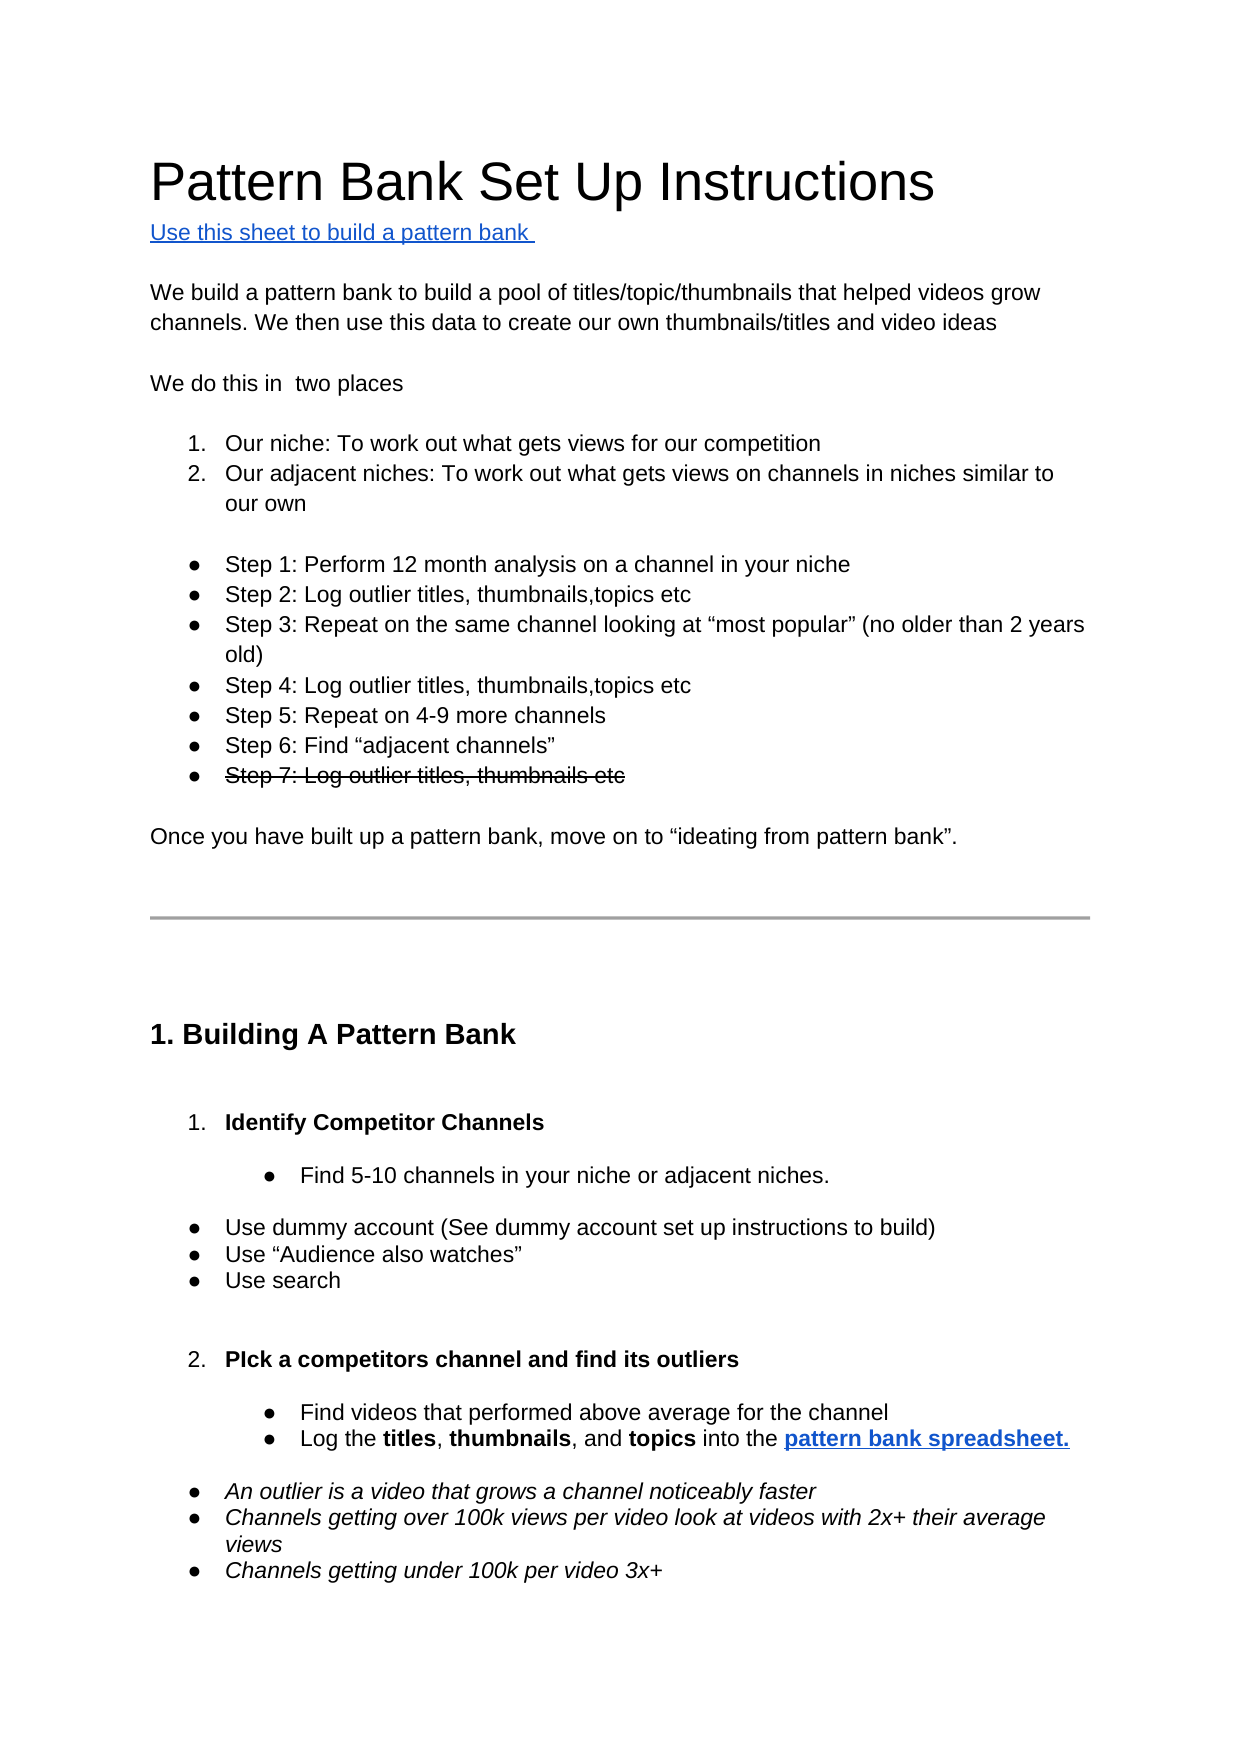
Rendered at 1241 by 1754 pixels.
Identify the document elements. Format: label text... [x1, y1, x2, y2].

list Step 2: Log outlier titles, thumbnails,topics etc [187, 581, 1090, 607]
title Pattern Bank Set Up Instructions [150, 150, 1090, 212]
list Step 7: Log outlier titles, thumbnails etc [187, 762, 1090, 789]
list Step 3: Repeat on the same channel looking at “most popular” (no older than 2 years old) [187, 611, 1090, 668]
list Step 1: Perform 12 month analysis on a channel in your niche [187, 551, 1090, 577]
text Use this sheet to build a pattern bank [150, 218, 1090, 245]
list An outlier is a video that grows a channel noticeably faster [187, 1478, 1090, 1504]
text Once you have built up a pattern bank, move on to “ideating from pattern bank”. [150, 823, 1090, 849]
list Log the titles, thumbnails, and topics into the pattern bank spreadsheet. [262, 1425, 1090, 1478]
list Use dummy account (See dummy account set up instructions to build) [187, 1214, 1090, 1241]
list Our niche: To work out what gets views for our competition [187, 430, 1090, 456]
list Step 4: Log outlier titles, thumbnails,topics etc [187, 672, 1090, 698]
text We build a pattern bank to build a pool of titles/topic/thumbnails that helped videos grow channels. We then use this data to create our own thumbnails/titles and video ideas [150, 279, 1090, 336]
list Step 5: Repeat on 4-9 more channels [187, 702, 1090, 728]
subtitle 1. Building A Pattern Bank [150, 1017, 1090, 1084]
list Find videos that performed above average for the channel [262, 1399, 1090, 1425]
list Channels getting under 100k per video 3x+ [187, 1557, 1090, 1583]
list Use “Audience also watches” [187, 1241, 1090, 1267]
list PIck a competitors channel and find its outliers [187, 1346, 1090, 1399]
list Our adjacent niches: To work out what gets views on channels in niches similar to our own [187, 460, 1090, 517]
list Use search [187, 1267, 1090, 1346]
list Find 5-10 channels in your niche or adjacent niches. [262, 1162, 1090, 1214]
list Identify Competitor Channels [187, 1109, 1090, 1162]
list Step 6: Find “adjacent channels” [187, 732, 1090, 758]
list Channels getting over 100k views per video look at videos with 2x+ their average views [187, 1504, 1090, 1557]
text We do this in two places [150, 369, 1090, 396]
